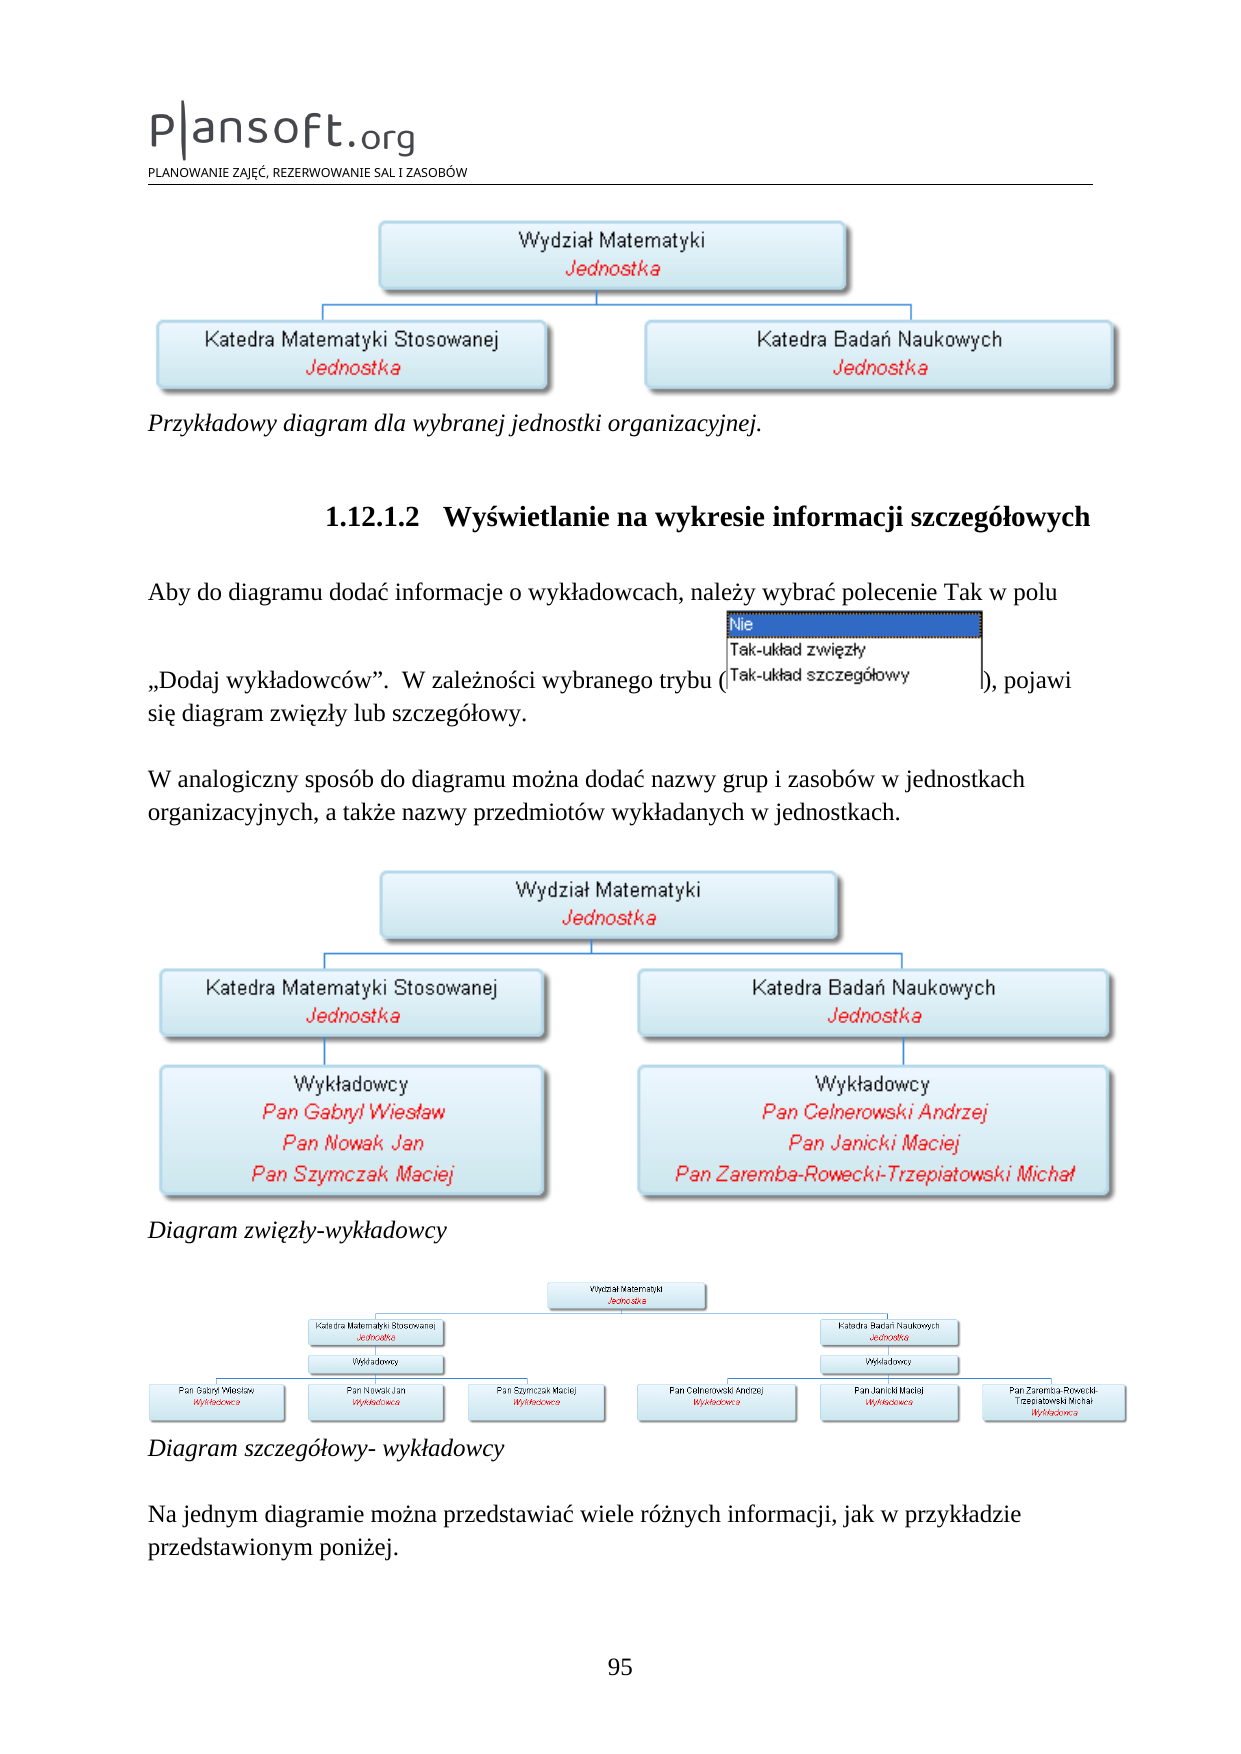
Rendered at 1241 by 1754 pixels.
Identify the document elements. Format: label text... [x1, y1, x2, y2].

picture [726, 610, 983, 689]
text Przykładowy diagram dla wybranej jednostki organizacyjnej. [148, 408, 1093, 437]
text Diagram zwięzły-wykładowcy [148, 1215, 1093, 1243]
text Na jednym diagramie można przedstawiać wiele różnych informacji, jak w przykładzie przedstawionym poniżej. [148, 1499, 1093, 1561]
text Aby do diagramu dodać informacje o wykładowcach, należy wybrać polecenie Tak w polu „Dodaj wykładowców”. W zależności wybranego trybu (), pojawi się diagram zwięzły lub szczegółowy. [148, 577, 1093, 727]
picture [147, 73, 418, 165]
picture [147, 863, 1128, 1211]
picture [147, 1280, 1128, 1429]
text Diagram szczegółowy- wykładowcy [148, 1433, 1093, 1462]
subtitle Wyświetlanie na wykresie informacji szczegółowych [325, 499, 1093, 533]
picture [147, 213, 1128, 405]
text W analogiczny sposób do diagramu można dodać nazwy grup i zasobów w jednostkach organizacyjnych, a także nazwy przedmiotów wykładanych w jednostkach. [148, 764, 1093, 826]
